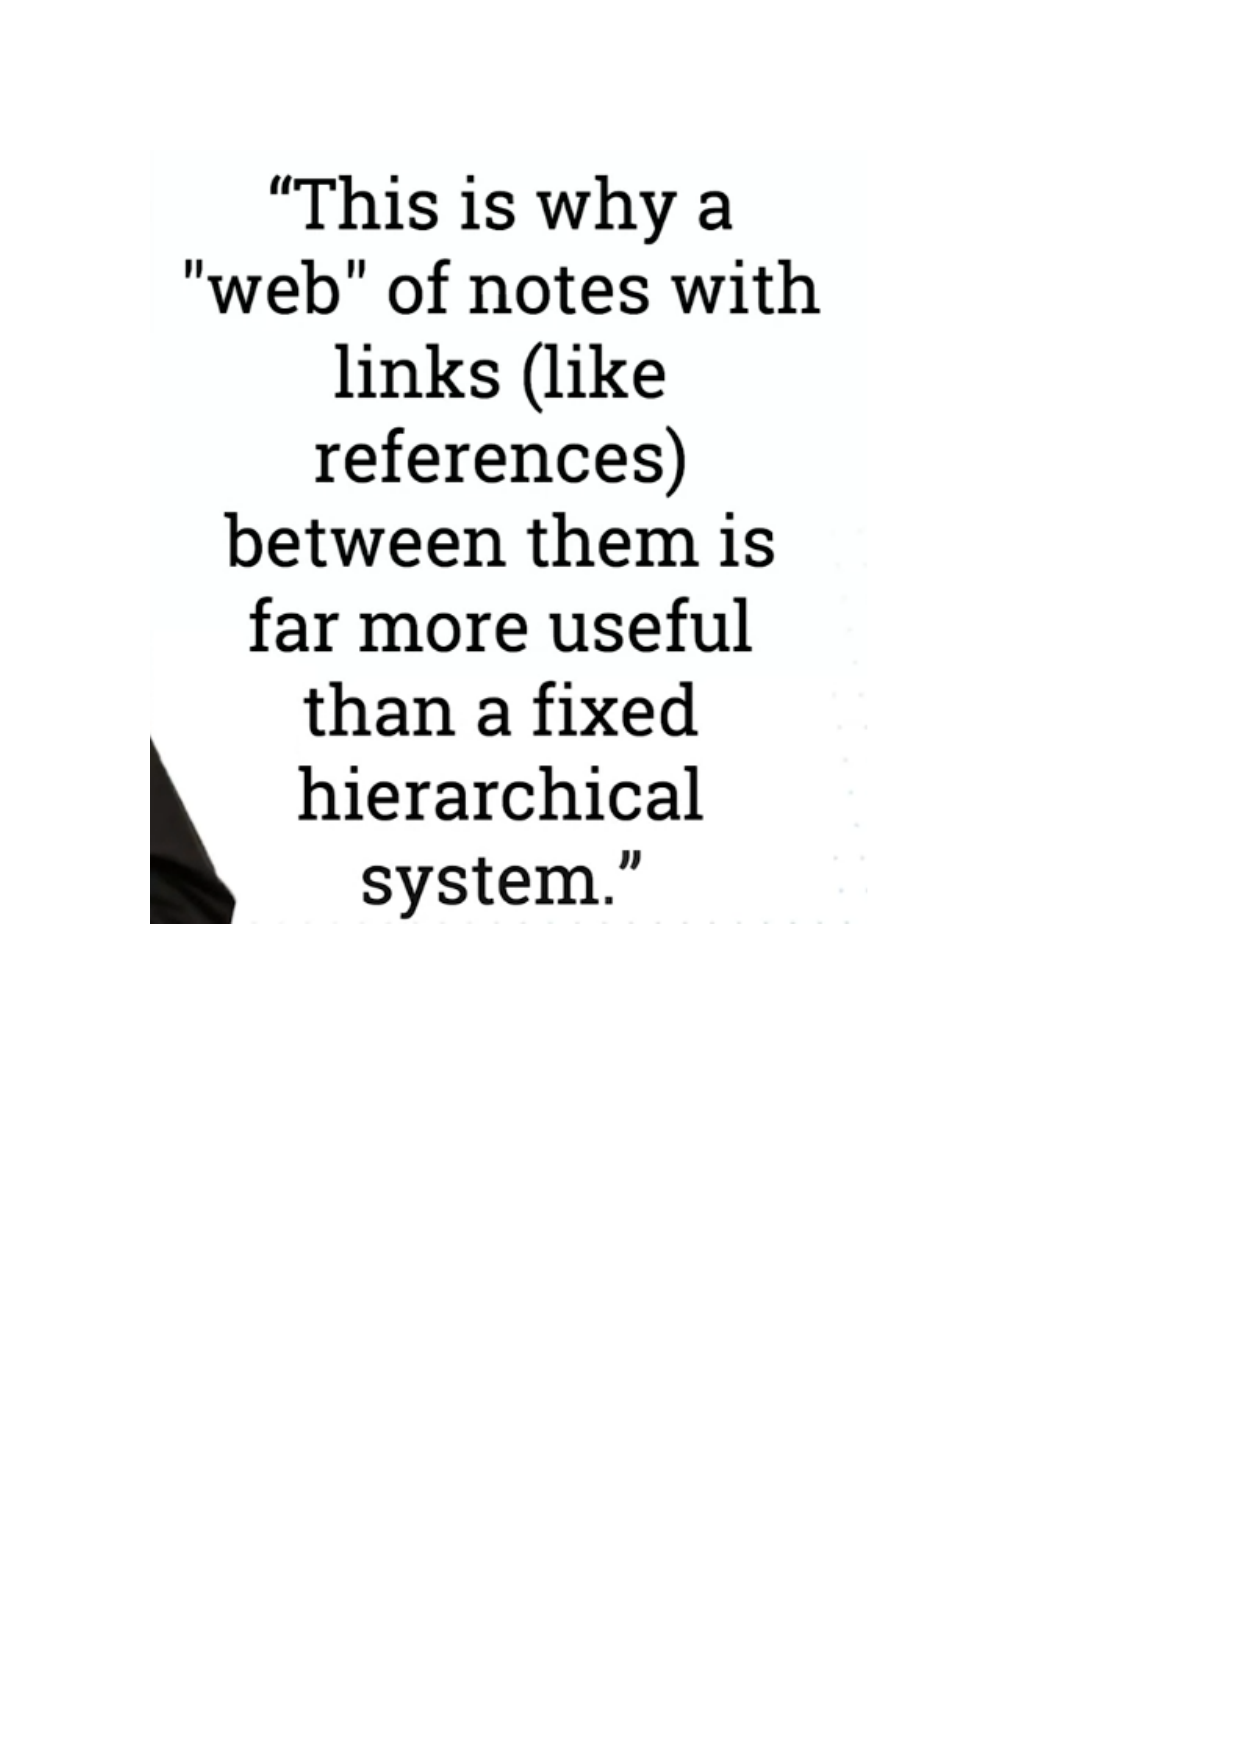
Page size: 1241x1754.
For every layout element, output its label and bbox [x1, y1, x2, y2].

picture [150, 150, 868, 924]
